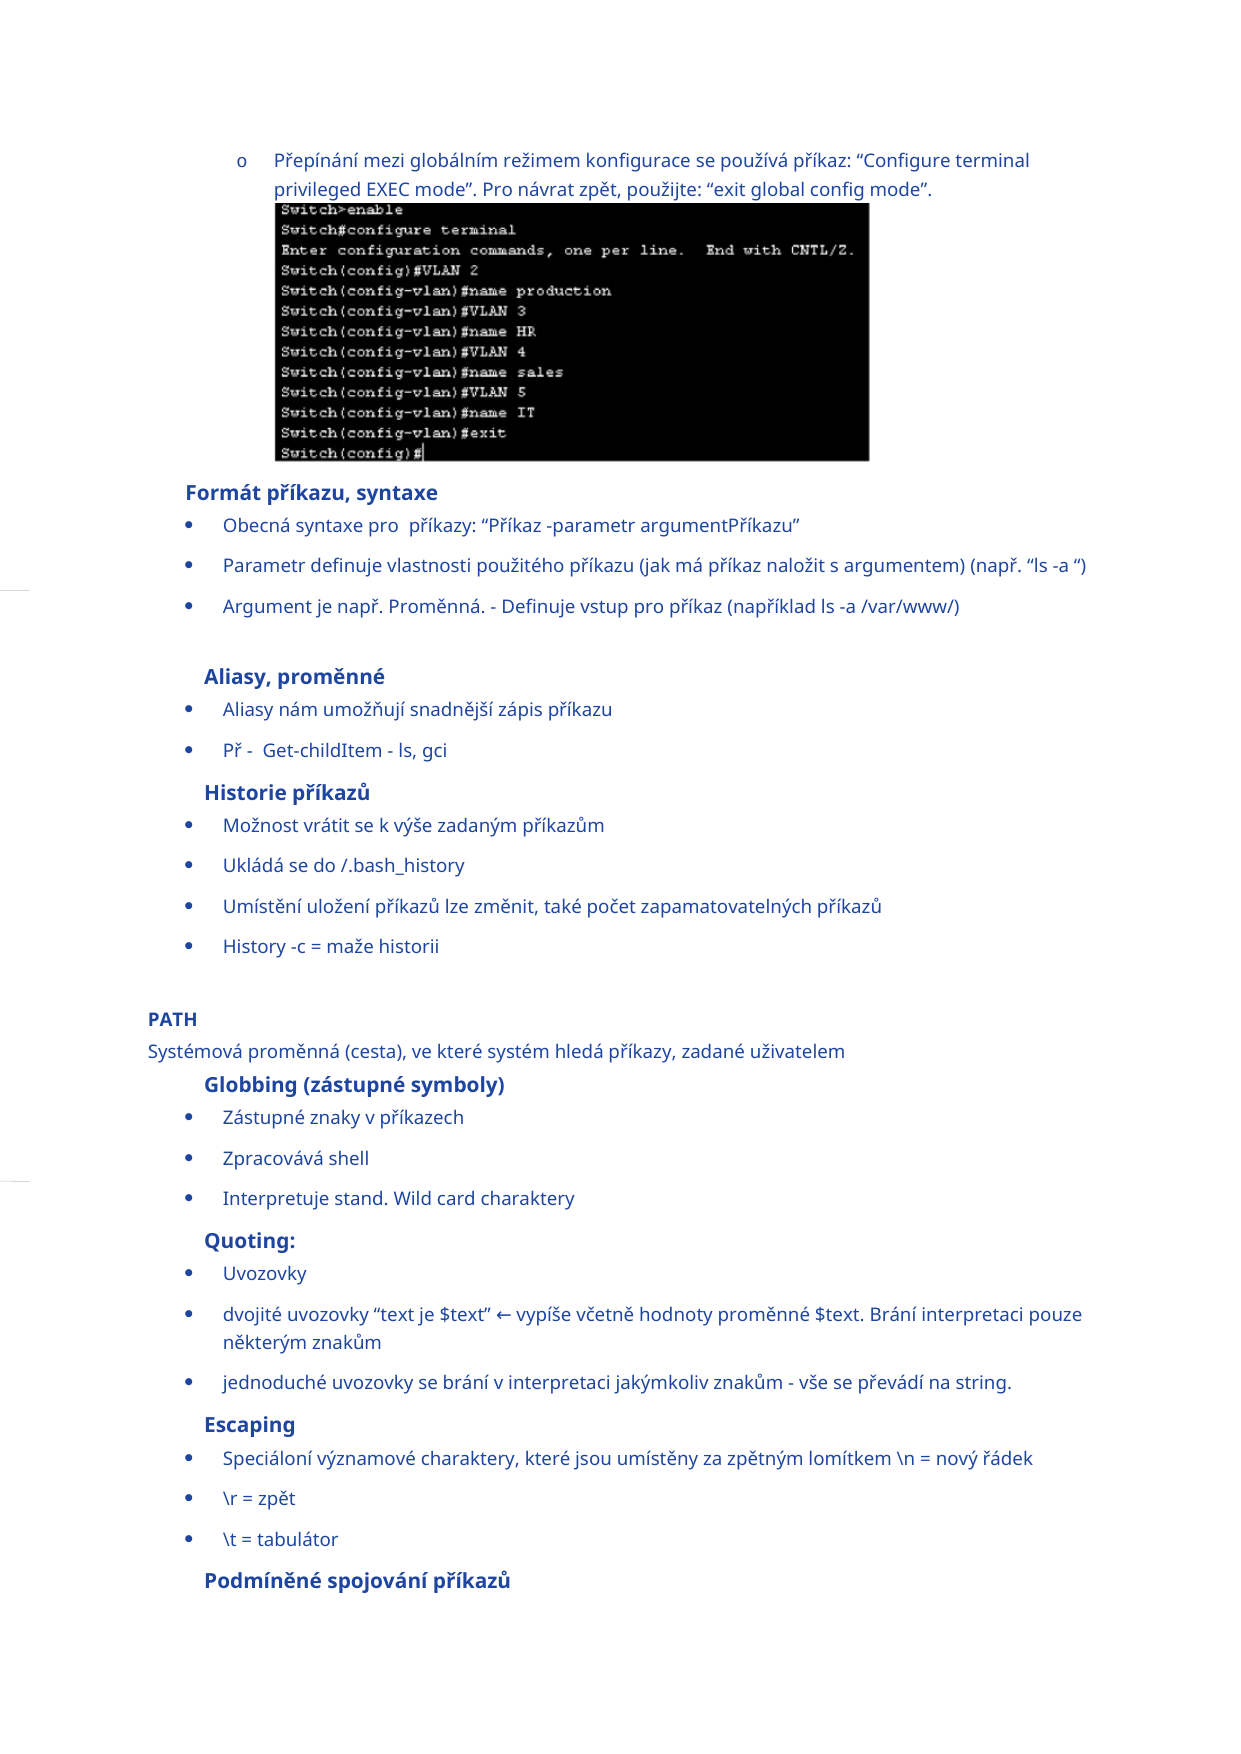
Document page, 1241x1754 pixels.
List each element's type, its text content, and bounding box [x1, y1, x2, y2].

text Globbing (zástupné symboly) [204, 1070, 1093, 1098]
list Možnost vrátit se k výše zadaným příkazům [185, 812, 1093, 838]
list Př - Get-childItem - ls, gci [185, 737, 1093, 763]
text Podmíněné spojování příkazů [204, 1566, 1093, 1595]
list dvojité uvozovky “text je $text” ← vypíše včetně hodnoty proměnné $text. Brání interpretaci pouze některým znakům [185, 1301, 1093, 1355]
text Quoting: [204, 1226, 1093, 1254]
list \t = tabulátor [185, 1526, 1093, 1551]
list Interpretuje stand. Wild card charaktery [185, 1185, 1093, 1211]
list Aliasy nám umožňují snadnější zápis příkazu [185, 697, 1093, 722]
list Speciáloní významové charaktery, které jsou umístěny za zpětným lomítkem \n = nový řádek [185, 1445, 1093, 1470]
list Ukládá se do /.bash_history [185, 853, 1093, 878]
text Formát příkazu, syntaxe [185, 478, 1093, 506]
list Zástupné znaky v příkazech [185, 1104, 1093, 1130]
text Aliasy, proměnné [204, 662, 1093, 690]
list Zpracovává shell [185, 1145, 1093, 1170]
text PATH [148, 1006, 1093, 1032]
list History -c = maže historii [185, 934, 1093, 959]
text Historie příkazů [204, 778, 1093, 806]
list \r = zpět [185, 1485, 1093, 1511]
list jednoduché uvozovky se brání v interpretaci jakýmkoliv znakům - vše se převádí na string. [185, 1370, 1093, 1395]
list Parametr definuje vlastnosti použitého příkazu (jak má příkaz naložit s argumentem) (např. “ls -a “) [185, 553, 1093, 578]
list Argument je např. Proměnná. - Definuje vstup pro příkaz (například ls -a /var/www/) [185, 593, 1093, 647]
picture [273, 203, 870, 463]
text Systémová proměnná (cesta), ve které systém hledá příkazy, zadané uživatelem [148, 1038, 1093, 1063]
list Uvozovky [185, 1261, 1093, 1286]
list Obecná syntaxe pro příkazy: “Příkaz -parametr argumentPříkazu” [185, 512, 1093, 538]
list Umístění uložení příkazů lze změnit, také počet zapamatovatelných příkazů [185, 893, 1093, 919]
text Escaping [204, 1410, 1093, 1439]
